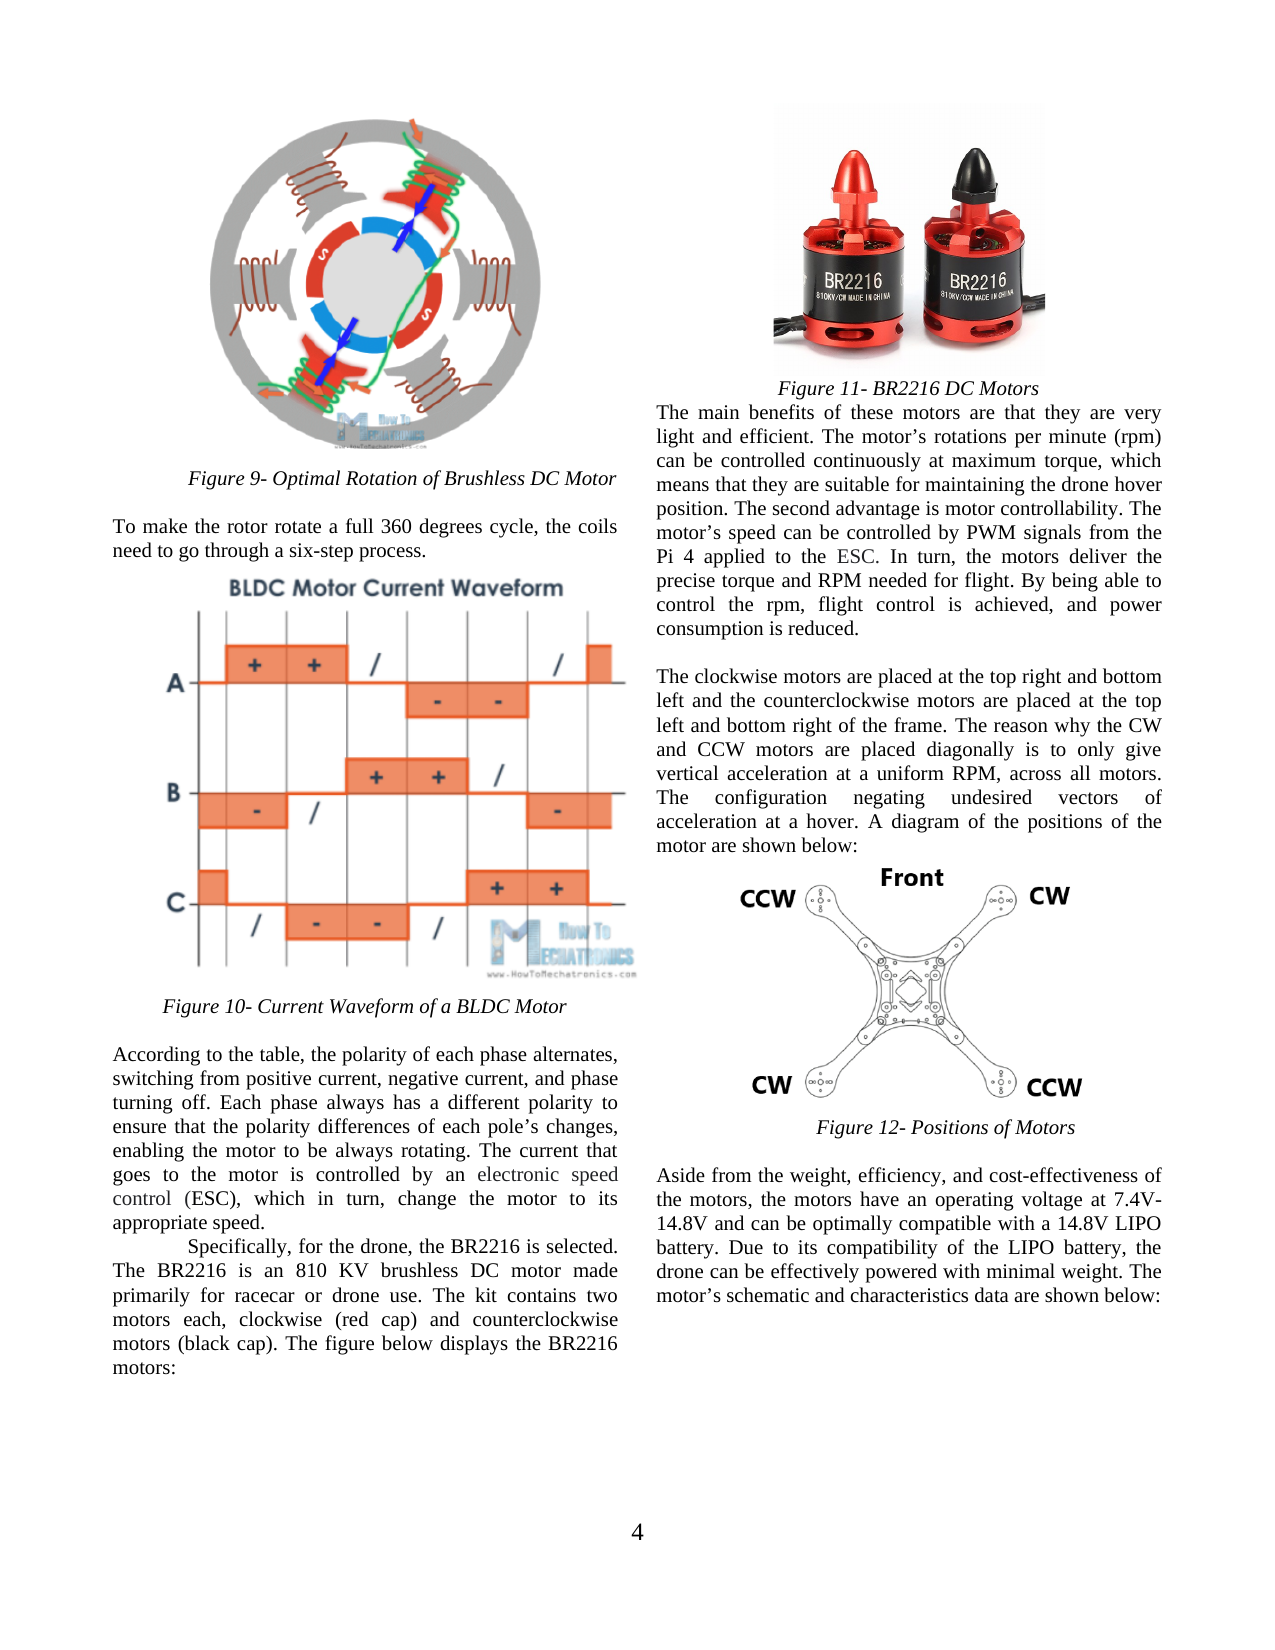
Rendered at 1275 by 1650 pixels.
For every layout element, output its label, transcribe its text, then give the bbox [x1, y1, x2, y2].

text The clockwise motors are placed at the top right and bottom left and the counterclockwise motors are placed at the top left and bottom right of the frame. The reason why the CW and CCW motors are placed diagonally is to only give vertical acceleration at a uniform RPM, across all motors. The configuration negating undesired vectors of acceleration at a hover. A diagram of the positions of the motor are shown below: [656, 664, 1162, 857]
text The main benefits of these motors are that they are very light and efficient. The motor’s rotations per minute (rpm) can be controlled continuously at maximum torque, which means that they are suitable for maintaining the drone hover position. The second advantage is motor controllability. The motor’s speed can be controlled by PWM signals from the Pi 4 applied to the ESC. In turn, the motors deliver the precise torque and RPM needed for flight. By being able to control the rpm, flight control is achieved, and power consumption is reduced. [656, 400, 1162, 640]
text Figure 10- Current Waveform of a BLDC Motor [112, 994, 619, 1018]
text Specifically, for the drone, the BR2216 is selected. The BR2216 is an 810 KV brushless DC motor made primarily for racecar or drone use. The kit contains two motors each, clockwise (red cap) and counterclockwise motors (black cap). The figure below displays the BR2216 motors: [112, 1234, 619, 1379]
text Figure 12- Positions of Motors [656, 1115, 1162, 1139]
text Figure 9- Optimal Rotation of Brushless DC Motor [112, 466, 619, 490]
text Figure 11- BR2216 DC Motors [656, 376, 1162, 400]
text According to the table, the polarity of each phase alternates, switching from positive current, negative current, and phase turning off. Each phase always has a different polarity to ensure that the polarity differences of each pole’s changes, enabling the motor to be always rotating. The current that goes to the motor is controlled by an electronic speed control (ESC), which in turn, change the motor to its appropriate speed. [112, 1042, 619, 1234]
picture [773, 103, 1046, 376]
picture [731, 856, 1086, 1115]
text To make the rotor rotate a full 360 degrees cycle, the coils need to go through a six-step process. [112, 514, 619, 562]
text Aside from the weight, efficiency, and cost-effectiveness of the motors, the motors have an operating voltage at 7.4V-14.8V and can be optimally compatible with a 14.8V LIPO battery. Due to its compatibility of the LIPO battery, the drone can be effectively powered with minimal weight. The motor’s schematic and characteristics data are shown below: [656, 1163, 1162, 1307]
picture [112, 562, 638, 994]
picture [187, 103, 560, 467]
